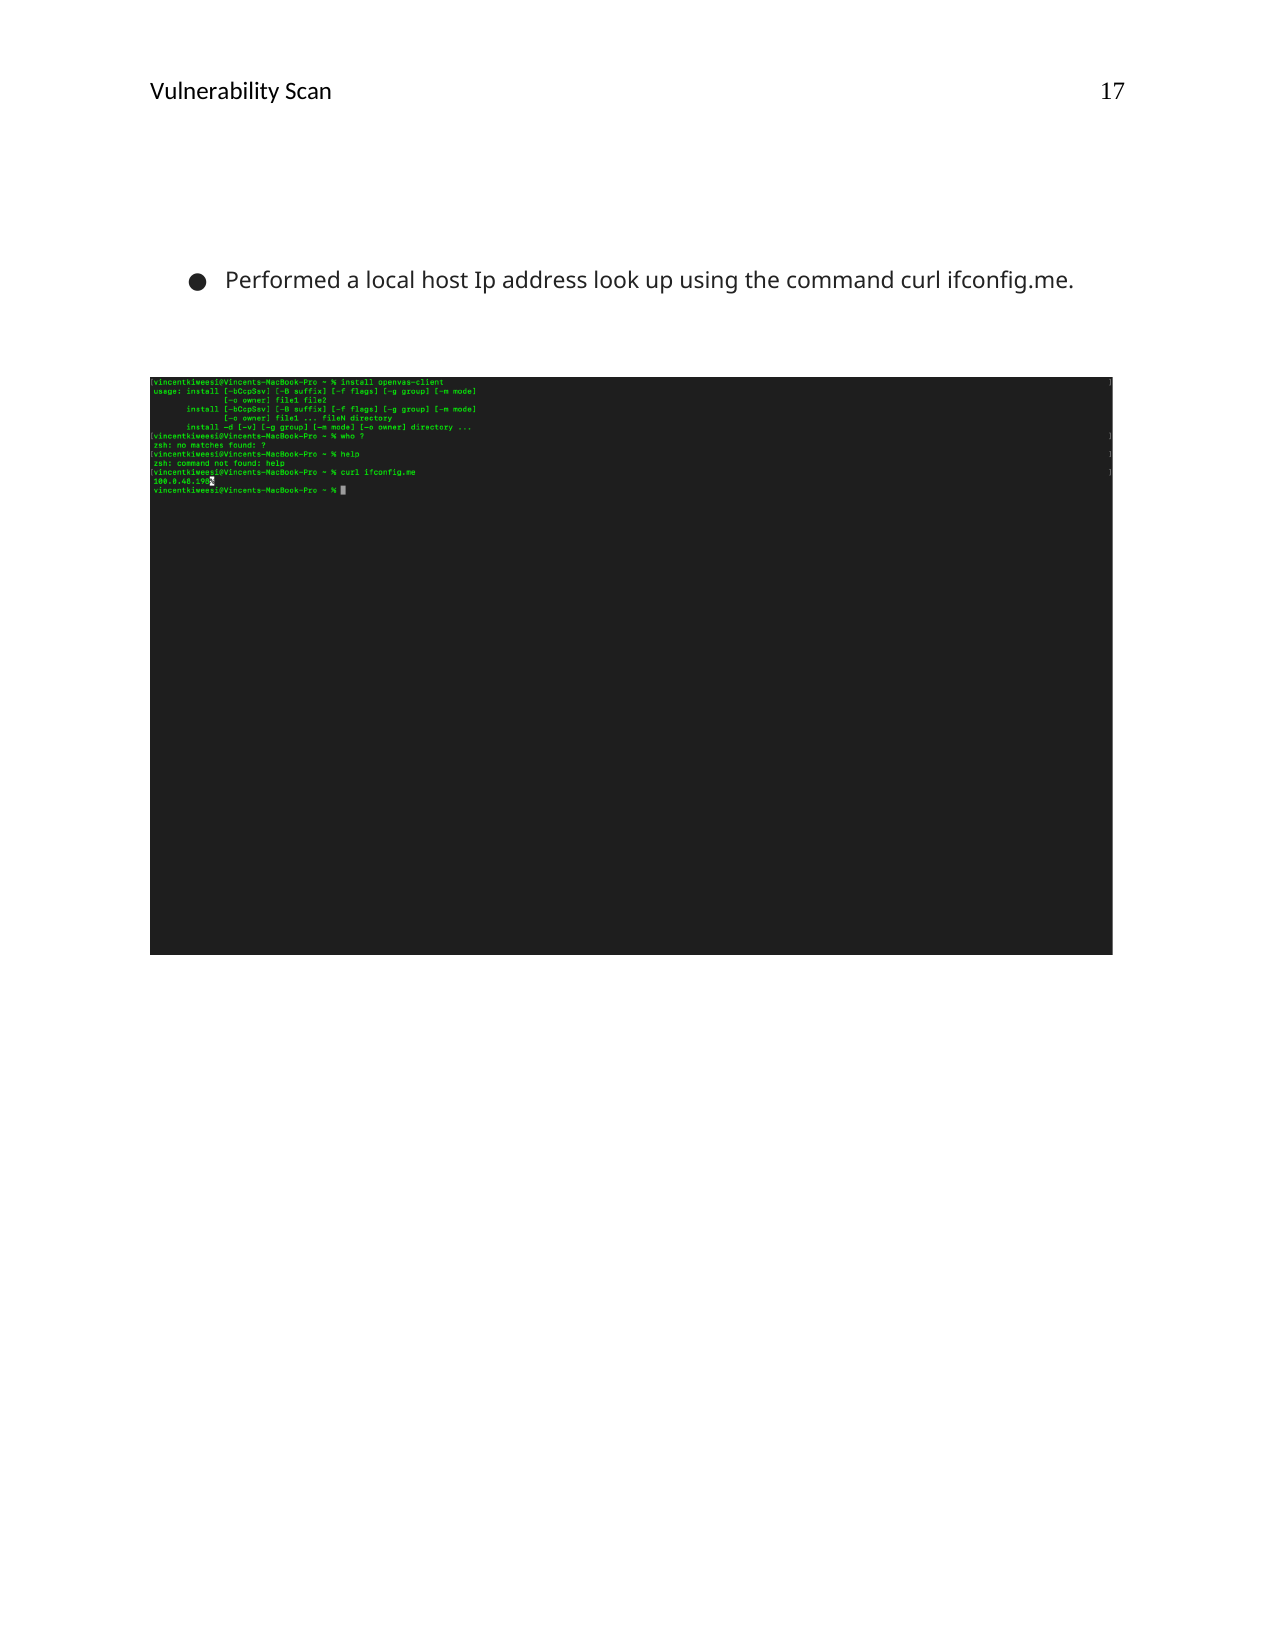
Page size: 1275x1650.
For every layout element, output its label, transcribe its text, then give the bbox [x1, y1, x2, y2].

picture [150, 377, 1113, 955]
list Performed a local host Ip address look up using the command curl ifconfig.me. [187, 263, 1125, 295]
